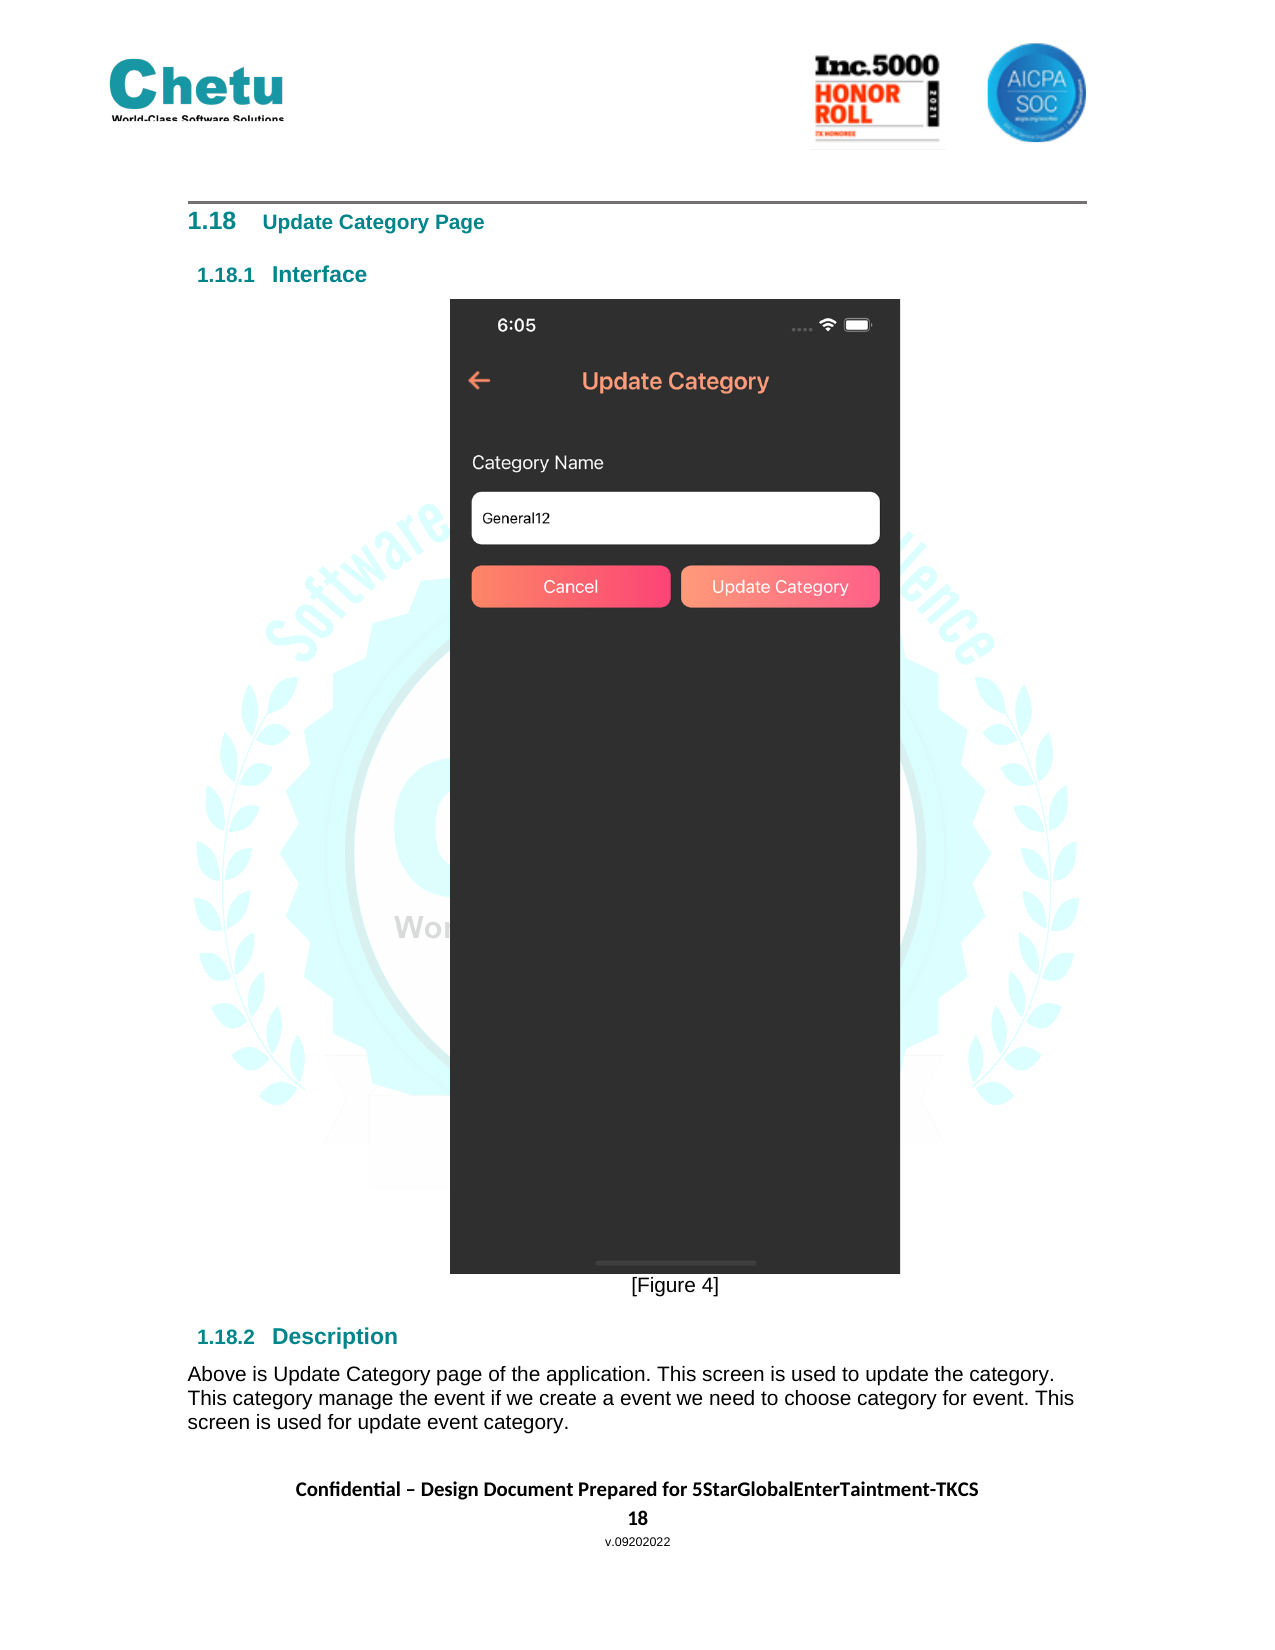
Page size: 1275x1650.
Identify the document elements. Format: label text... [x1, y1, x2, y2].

picture [808, 48, 946, 148]
picture [986, 42, 1087, 140]
text Above is Update Category page of the application. This screen is used to update the category. This category manage the event if we create a event we need to choose category for event. This screen is used for update event category. [187, 1362, 1087, 1434]
text [Figure 4] [262, 1273, 1087, 1297]
picture [108, 58, 284, 121]
subtitle Update Category Page [187, 202, 1087, 235]
subtitle Description [197, 1322, 1087, 1349]
picture [450, 299, 901, 1274]
subtitle Interface [197, 260, 1087, 287]
